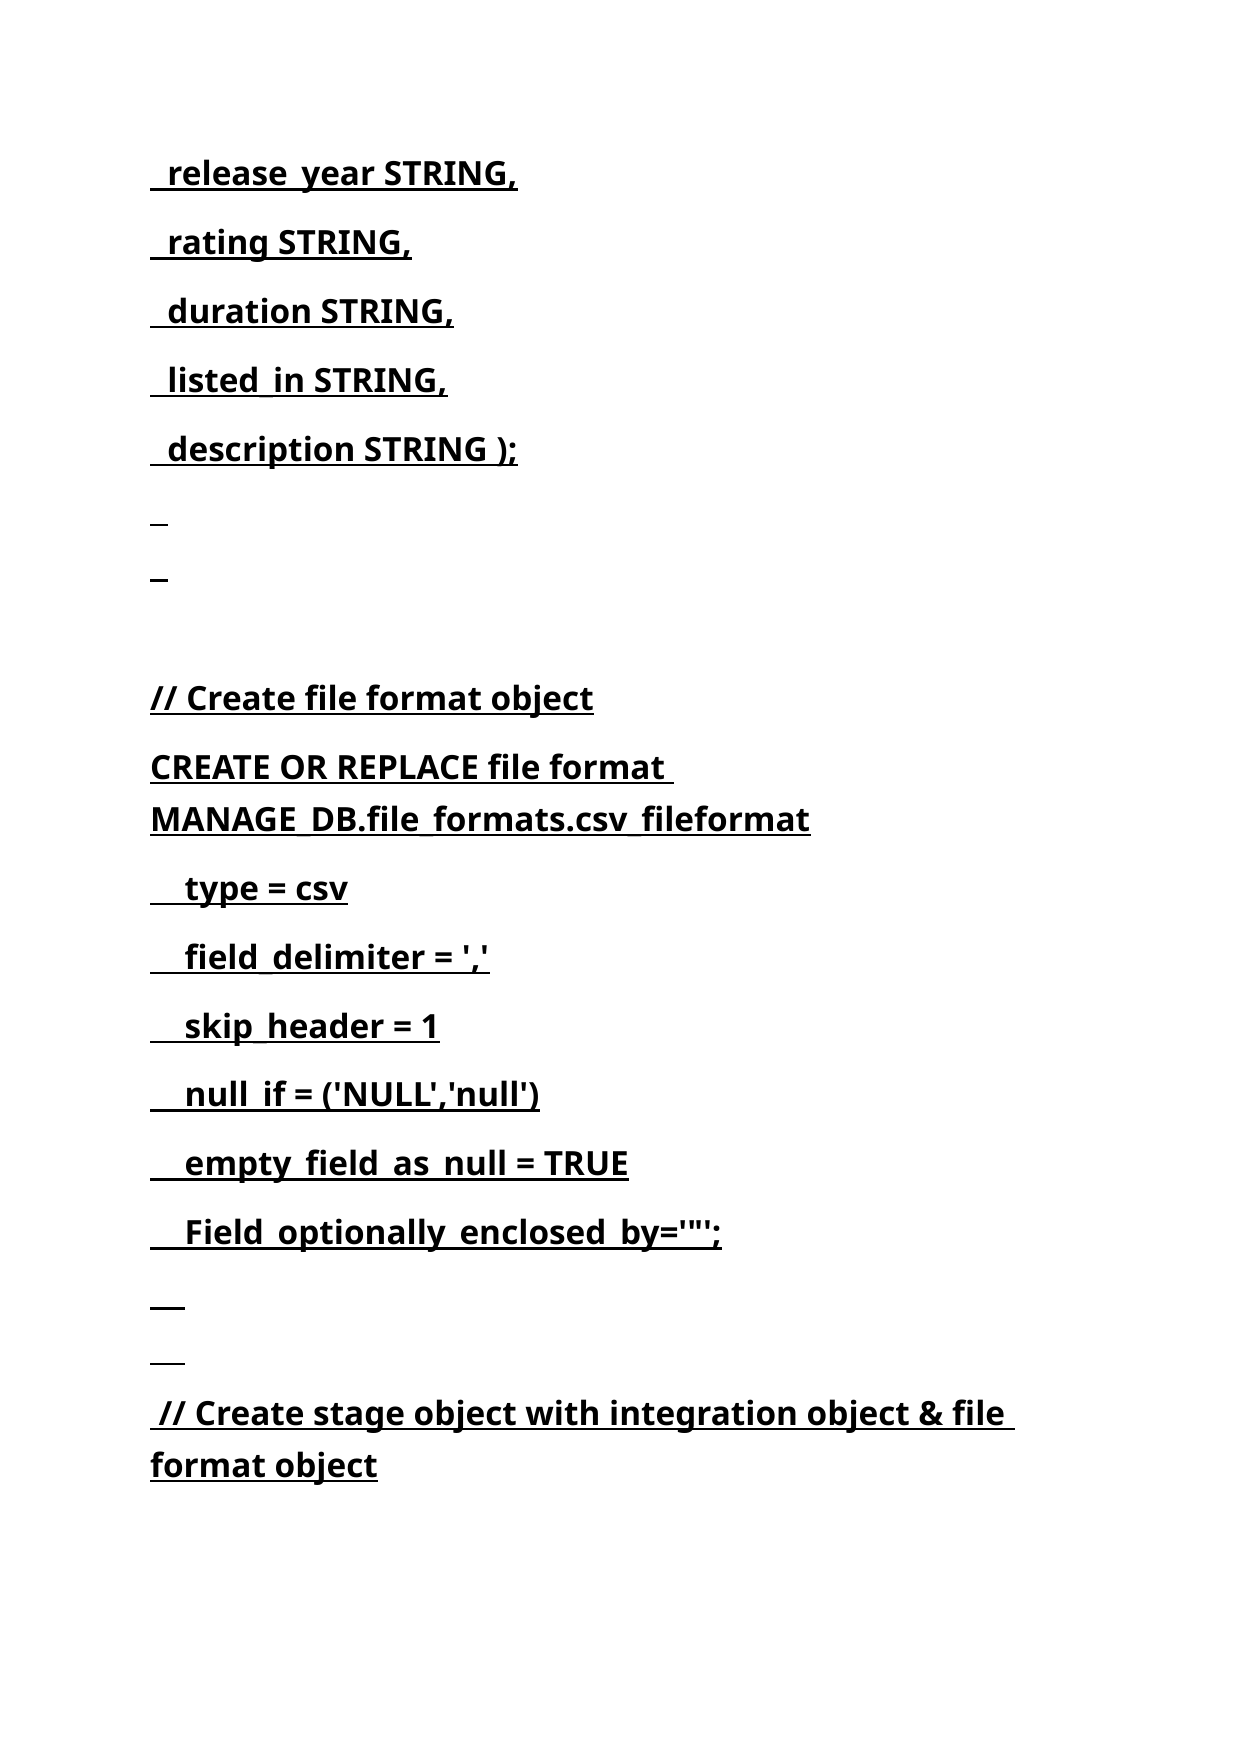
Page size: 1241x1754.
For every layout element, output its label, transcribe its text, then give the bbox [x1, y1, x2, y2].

text field_delimiter = ',' [150, 933, 1090, 979]
text CREATE OR REPLACE file format MANAGE_DB.file_formats.csv_fileformat [150, 744, 1090, 841]
text // Create stage object with integration object & file format object [150, 1389, 1090, 1487]
text empty_field_as_null = TRUE [150, 1140, 1090, 1186]
text Field_optionally_enclosed_by='"'; [150, 1209, 1090, 1254]
text duration STRING, [150, 288, 1090, 333]
text type = csv [150, 865, 1090, 910]
text description STRING ); [150, 425, 1090, 471]
text rating STRING, [150, 219, 1090, 264]
text // Create file format object [150, 675, 1090, 720]
text release_year STRING, [150, 150, 1090, 195]
text skip_header = 1 [150, 1002, 1090, 1048]
text null_if = ('NULL','null') [150, 1071, 1090, 1117]
text listed_in STRING, [150, 357, 1090, 402]
